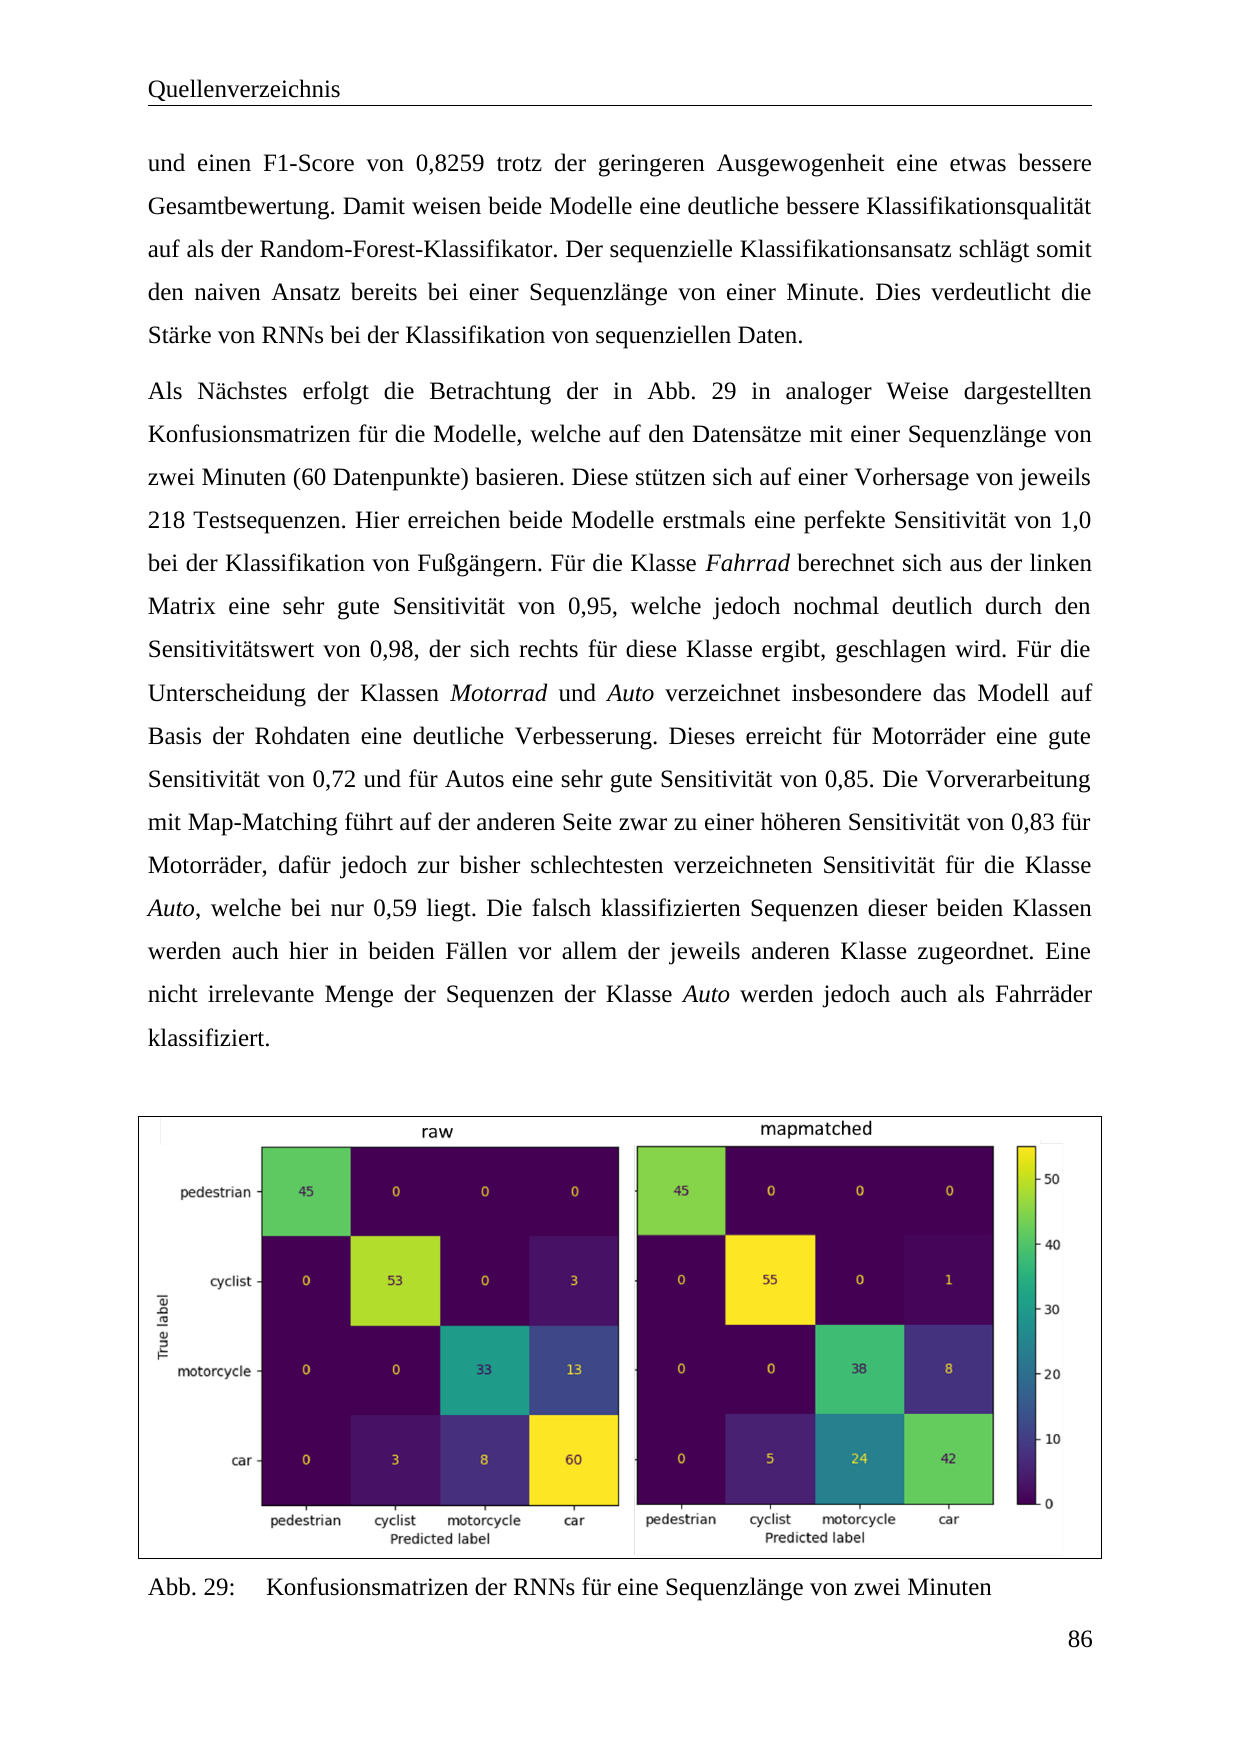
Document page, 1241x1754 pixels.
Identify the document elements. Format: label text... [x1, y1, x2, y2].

picture [148, 1118, 1092, 1556]
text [148, 148, 1092, 349]
text Als Nächstes erfolgt die Betrachtung der in Abb. 29 in analoger Weise dargestellten Konfusionsmatrizen für die Modelle, welche auf den Datensätze mit einer Sequenzlänge von zwei Minuten (60 Datenpunkte) basieren. Diese stützen sich auf einer Vorhersage von jeweils 218 Testsequenzen. Hier erreichen beide Modelle erstmals eine perfekte Sensitivität von 1,0 bei der Klassifikation von Fußgängern. Für die Klasse Fahrrad berechnet sich aus der linken Matrix eine sehr gute Sensitivität von 0,95, welche jedoch nochmal deutlich durch den Sensitivitätswert von 0,98, der sich rechts für diese Klasse ergibt, geschlagen wird. Für die Unterscheidung der Klassen Motorrad und Auto verzeichnet insbesondere das Modell auf Basis der Rohdaten eine deutliche Verbesserung. Dieses erreicht für Motorräder eine gute Sensitivität von 0,72 und für Autos eine sehr gute Sensitivität von 0,85. Die Vorverarbeitung mit Map-Matching führt auf der anderen Seite zwar zu einer höheren Sensitivität von 0,83 für Motorräder, dafür jedoch zur bisher schlechtesten verzeichneten Sensitivität für die Klasse Auto, welche bei nur 0,59 liegt. Die falsch klassifizierten Sequenzen dieser beiden Klassen werden auch hier in beiden Fällen vor allem der jeweils anderen Klasse zugeordnet. Eine nicht irrelevante Menge der Sequenzen der Klasse Auto werden jedoch auch als Fahrräder klassifiziert. [148, 376, 1092, 1051]
